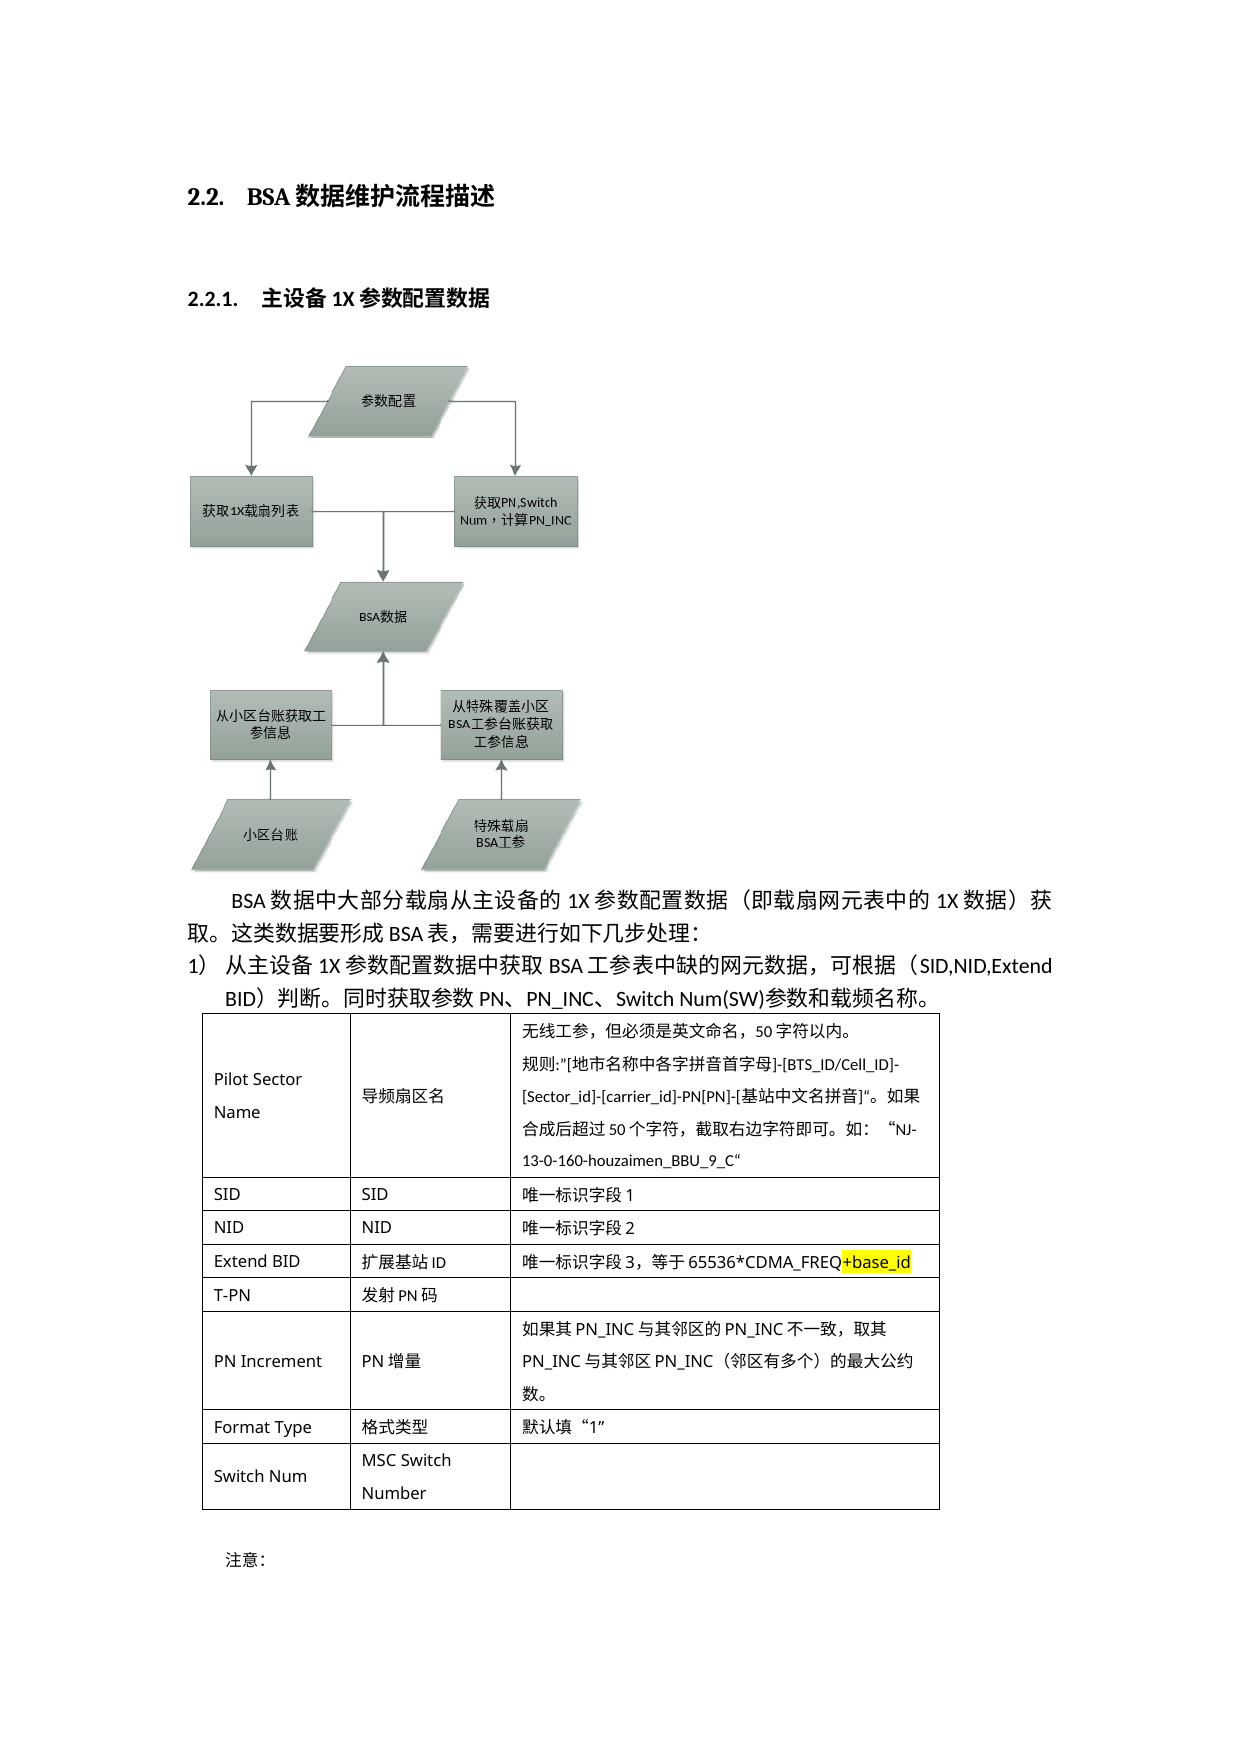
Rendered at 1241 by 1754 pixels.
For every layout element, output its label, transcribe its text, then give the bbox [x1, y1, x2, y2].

table_cell T-PN [203, 1278, 350, 1311]
list 从主设备1X参数配置数据中获取BSA工参表中缺的网元数据，可根据（SID,NID,Extend BID）判断。同时获取参数PN、PN_INC、Switch Num(SW)参数和载频名称。 [187, 948, 1053, 1013]
table_cell 唯一标识字段2 [511, 1211, 939, 1244]
table_header 无线工参，但必须是英文命名，50字符以内。 规则:”[地市名称中各字拼音首字母]-[BTS_ID/Cell_ID]-[Sector_id]-[carrier_id]-PN[PN]-[基站中文名拼音]“。如果合成后超过50个字符，截取右边字符即可。如：“NJ-13-0-160-houzaimen_BBU_9_C“ [511, 1014, 939, 1177]
table_cell Extend BID [203, 1245, 350, 1277]
table_cell NID [203, 1211, 350, 1244]
table_cell Format Type [203, 1410, 350, 1443]
table_cell NID [351, 1211, 510, 1244]
table_cell 如果其PN_INC与其邻区的PN_INC不一致，取其PN_INC与其邻区PN_INC（邻区有多个）的最大公约数。 [511, 1312, 939, 1409]
table_cell PN增量 [351, 1312, 510, 1409]
table_cell 扩展基站ID [351, 1245, 510, 1277]
subtitle 主设备1X参数配置数据 [187, 281, 1053, 313]
table_cell Switch Num [203, 1444, 350, 1509]
table_cell 格式类型 [351, 1410, 510, 1443]
table_header Pilot Sector Name [203, 1014, 350, 1177]
table_cell [511, 1444, 939, 1509]
list 注意： [225, 1542, 1053, 1575]
table_cell 唯一标识字段3，等于65536*CDMA_FREQ+base_id [511, 1245, 939, 1277]
table_cell [511, 1278, 939, 1311]
table_cell MSC Switch Number [351, 1444, 510, 1509]
table_cell SID [203, 1178, 350, 1210]
table_cell 唯一标识字段1 [511, 1178, 939, 1210]
subtitle BSA数据维护流程描述 [187, 162, 1053, 227]
text BSA数据中大部分载扇从主设备的1X参数配置数据（即载扇网元表中的1X数据）获取。这类数据要形成BSA表，需要进行如下几步处理： [187, 883, 1053, 948]
table_header 导频扇区名 [351, 1014, 510, 1177]
table_cell 默认填“1” [511, 1410, 939, 1443]
table_cell 发射PN码 [351, 1278, 510, 1311]
table_cell PN Increment [203, 1312, 350, 1409]
table_cell SID [351, 1178, 510, 1210]
